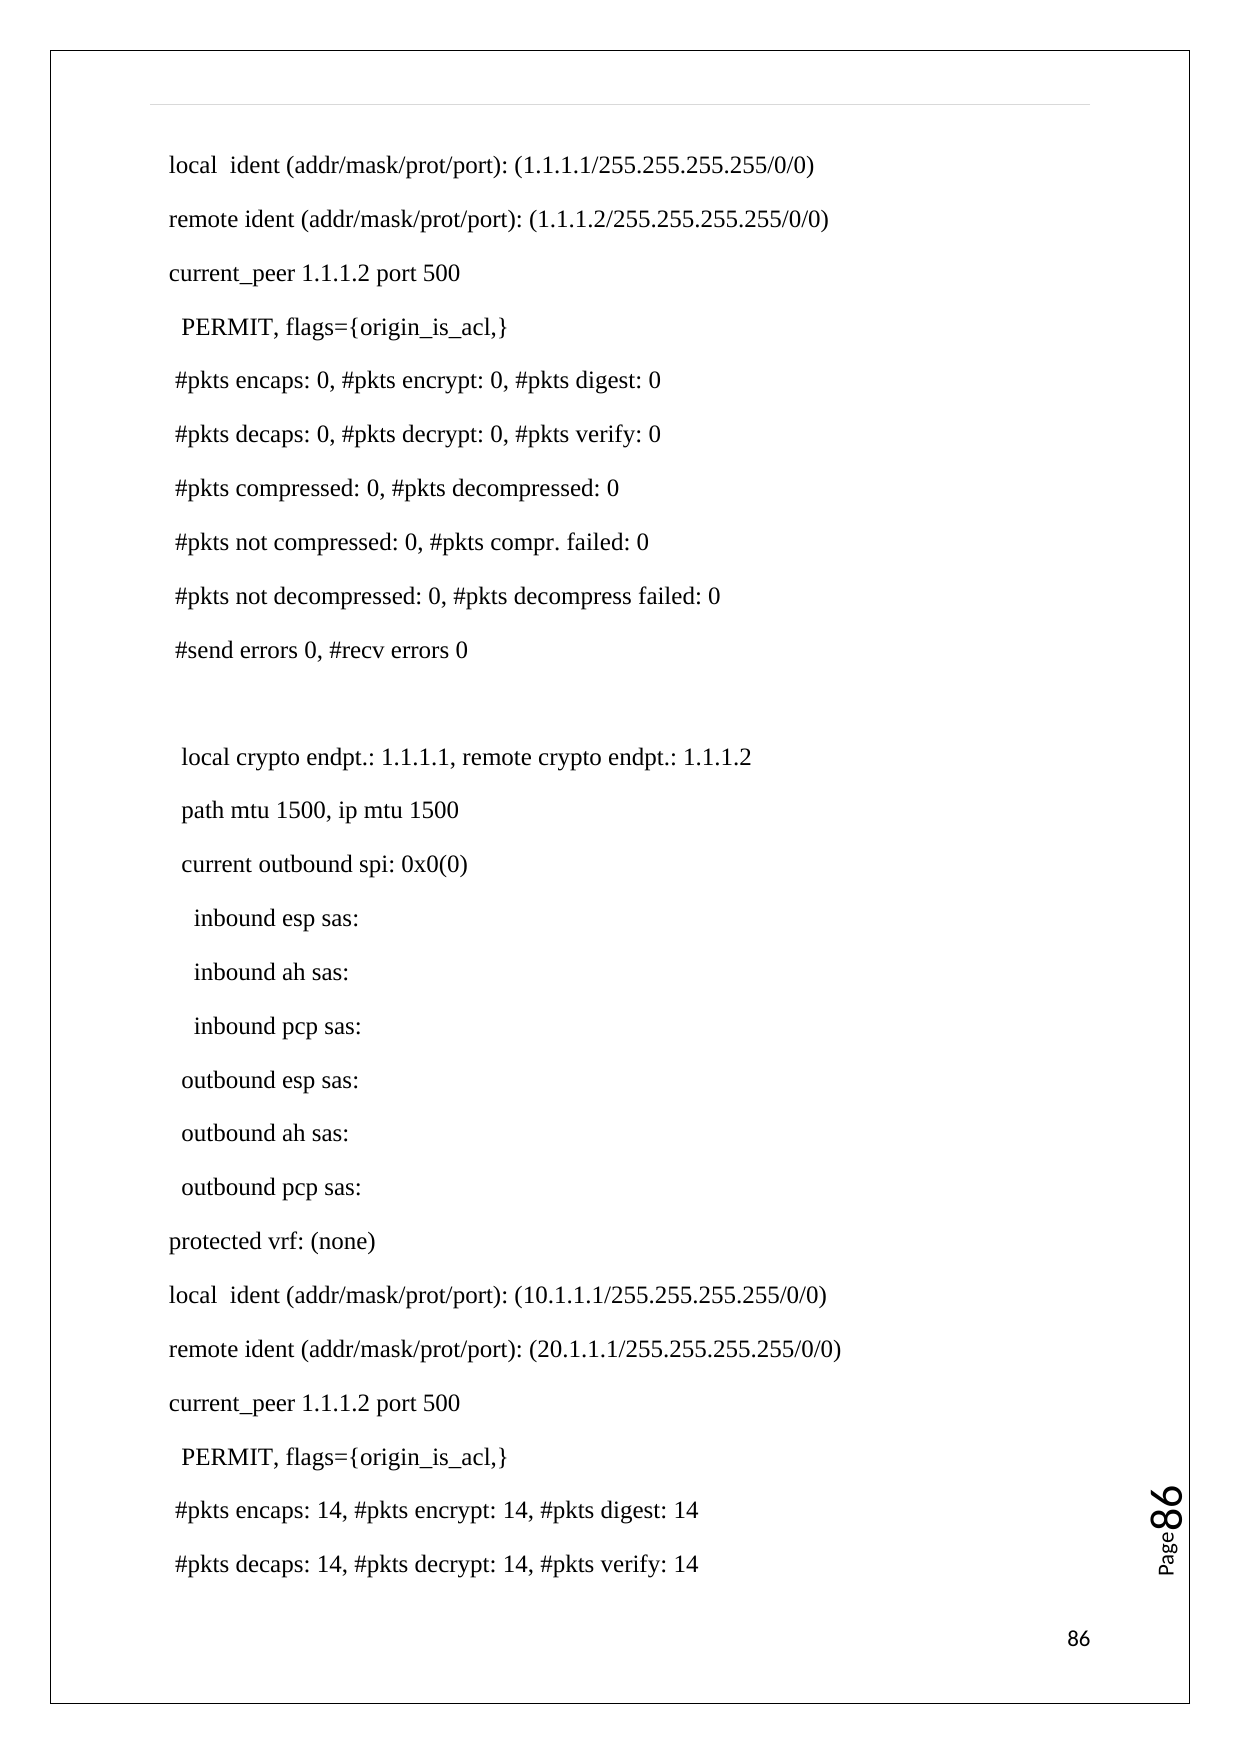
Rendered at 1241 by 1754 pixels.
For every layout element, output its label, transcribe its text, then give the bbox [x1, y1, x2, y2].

text outbound pcp sas: [150, 1172, 1090, 1201]
text #pkts compressed: 0, #pkts decompressed: 0 [150, 473, 1090, 502]
text PERMIT, flags={origin_is_acl,} [150, 312, 1090, 340]
text outbound esp sas: [150, 1065, 1090, 1093]
text #pkts encaps: 14, #pkts encrypt: 14, #pkts digest: 14 [150, 1496, 1090, 1524]
text remote ident (addr/mask/prot/port): (1.1.1.2/255.255.255.255/0/0) [150, 204, 1090, 233]
text inbound ah sas: [150, 957, 1090, 986]
text local ident (addr/mask/prot/port): (1.1.1.1/255.255.255.255/0/0) [150, 150, 1090, 179]
text inbound esp sas: [150, 903, 1090, 932]
text current outbound spi: 0x0(0) [150, 849, 1090, 878]
text remote ident (addr/mask/prot/port): (20.1.1.1/255.255.255.255/0/0) [150, 1334, 1090, 1363]
text outbound ah sas: [150, 1118, 1090, 1147]
text #pkts decaps: 0, #pkts decrypt: 0, #pkts verify: 0 [150, 419, 1090, 448]
text current_peer 1.1.1.2 port 500 [150, 258, 1090, 286]
text inbound pcp sas: [150, 1011, 1090, 1039]
text local ident (addr/mask/prot/port): (10.1.1.1/255.255.255.255/0/0) [150, 1280, 1090, 1309]
text #send errors 0, #recv errors 0 [150, 635, 1090, 663]
text #pkts encaps: 0, #pkts encrypt: 0, #pkts digest: 0 [150, 365, 1090, 394]
text PERMIT, flags={origin_is_acl,} [150, 1442, 1090, 1470]
text #pkts decaps: 14, #pkts decrypt: 14, #pkts verify: 14 [150, 1549, 1090, 1578]
text current_peer 1.1.1.2 port 500 [150, 1388, 1090, 1417]
text local crypto endpt.: 1.1.1.1, remote crypto endpt.: 1.1.1.2 [150, 742, 1090, 770]
text path mtu 1500, ip mtu 1500 [150, 795, 1090, 824]
text #pkts not compressed: 0, #pkts compr. failed: 0 [150, 527, 1090, 556]
text protected vrf: (none) [150, 1226, 1090, 1255]
text #pkts not decompressed: 0, #pkts decompress failed: 0 [150, 581, 1090, 609]
